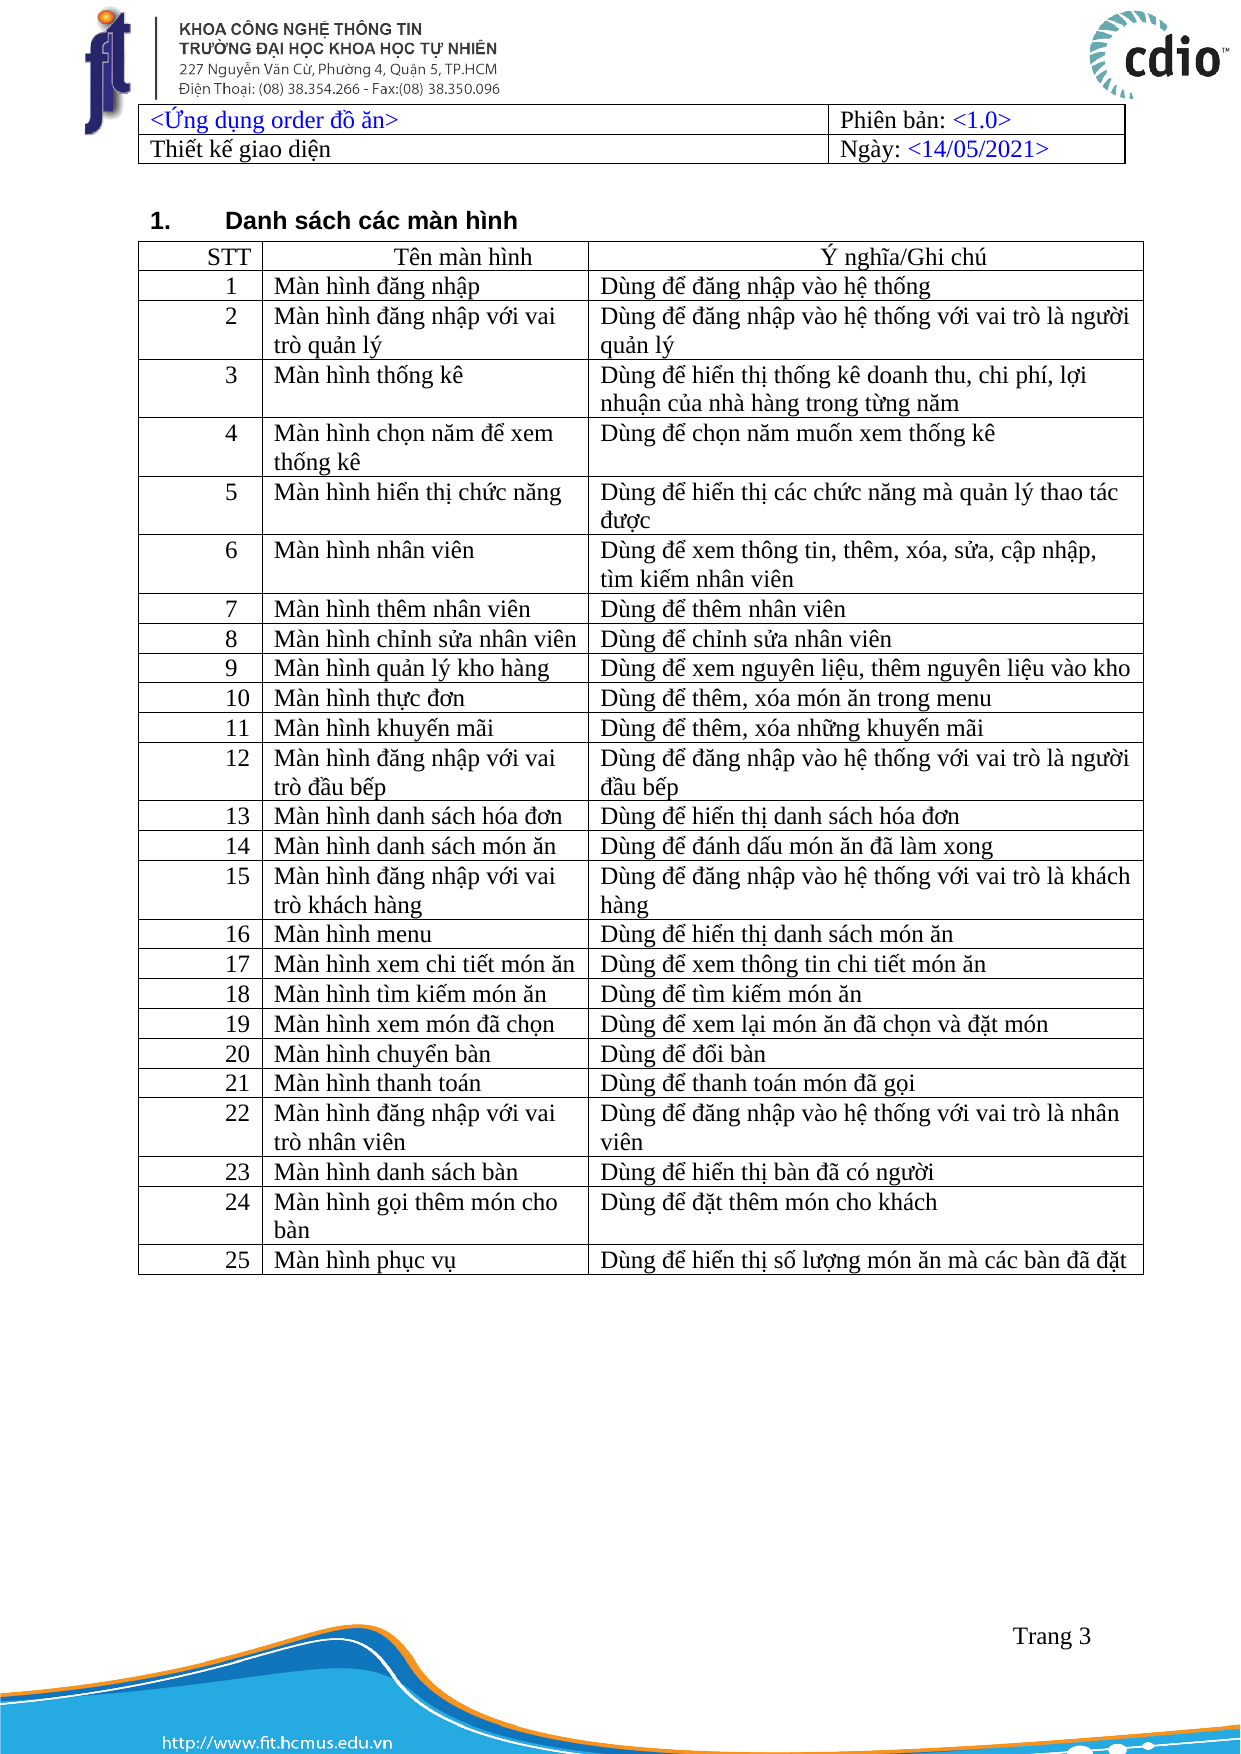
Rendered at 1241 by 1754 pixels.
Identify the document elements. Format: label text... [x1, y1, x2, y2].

table_cell Dùng để chỉnh sửa nhân viên [589, 624, 1143, 652]
table_cell Màn hình phục vụ [263, 1245, 588, 1274]
table_cell Dùng để đăng nhập vào hệ thống với vai trò là nhân viên [589, 1098, 1143, 1156]
table_cell Dùng để xem thông tin chi tiết món ăn [589, 949, 1143, 978]
table_cell Màn hình hiển thị chức năng [263, 477, 588, 534]
table_cell Màn hình thực đơn [263, 683, 588, 712]
table_cell Dùng để đăng nhập vào hệ thống [589, 271, 1143, 300]
table_cell Dùng để xem thông tin, thêm, xóa, sửa, cập nhập, tìm kiếm nhân viên [589, 535, 1143, 593]
table_cell 6 [139, 535, 262, 593]
table_cell Màn hình menu [263, 920, 588, 948]
table_cell Dùng để thanh toán món đã gọi [589, 1069, 1143, 1097]
table_cell Màn hình danh sách hóa đơn [263, 801, 588, 830]
table_cell 7 [139, 594, 262, 623]
table_cell Dùng để thêm nhân viên [589, 594, 1143, 623]
picture [829, 135, 1124, 159]
table_cell Dùng để đánh dấu món ăn đã làm xong [589, 831, 1143, 860]
table_cell 14 [139, 831, 262, 860]
picture [829, 105, 1124, 134]
table_cell Màn hình đăng nhập với vai trò khách hàng [263, 861, 588, 918]
table_cell 8 [139, 624, 262, 652]
table_cell Màn hình đăng nhập với vai trò quản lý [263, 301, 588, 359]
table_cell Dùng để hiển thị các chức năng mà quản lý thao tác được [589, 477, 1143, 534]
table_cell 24 [139, 1187, 262, 1244]
table_cell Màn hình xem chi tiết món ăn [263, 949, 588, 978]
table_cell Dùng để thêm, xóa những khuyến mãi [589, 713, 1143, 742]
table_cell Màn hình xem món đã chọn [263, 1009, 588, 1038]
table_cell Màn hình danh sách bàn [263, 1157, 588, 1186]
table_cell 11 [139, 713, 262, 742]
table_cell 15 [139, 861, 262, 918]
table_cell 17 [139, 949, 262, 978]
table_cell Màn hình chuyển bàn [263, 1039, 588, 1067]
table_cell Dùng để hiển thị thống kê doanh thu, chi phí, lợi nhuận của nhà hàng trong từng năm [589, 360, 1143, 417]
table_cell Màn hình thống kê [263, 360, 588, 417]
table_cell Màn hình đăng nhập với vai trò đầu bếp [263, 743, 588, 800]
table_cell Màn hình chọn năm để xem thống kê [263, 418, 588, 476]
table_cell Màn hình tìm kiếm món ăn [263, 979, 588, 1008]
table_cell Màn hình nhân viên [263, 535, 588, 593]
table_cell Dùng để đăng nhập vào hệ thống với vai trò là người đầu bếp [589, 743, 1143, 800]
table_cell 19 [139, 1009, 262, 1038]
table_cell Màn hình chỉnh sửa nhân viên [263, 624, 588, 652]
table_cell Dùng để đổi bàn [589, 1039, 1143, 1067]
table_header Tên màn hình [263, 242, 588, 270]
table_cell 1 [139, 271, 262, 300]
picture [139, 135, 828, 159]
table_cell 2 [139, 301, 262, 359]
table_cell 9 [139, 654, 262, 682]
table_cell Màn hình thanh toán [263, 1069, 588, 1097]
table_cell 3 [139, 360, 262, 417]
picture [0, 1621, 1241, 1754]
picture [61, 0, 1241, 159]
table_header Ý nghĩa/Ghi chú [589, 242, 1143, 270]
table_cell Dùng để thêm, xóa món ăn trong menu [589, 683, 1143, 712]
table_cell 4 [139, 418, 262, 476]
table_cell Dùng để hiển thị danh sách hóa đơn [589, 801, 1143, 830]
table_cell Dùng để đặt thêm món cho khách [589, 1187, 1143, 1244]
table_cell Màn hình danh sách món ăn [263, 831, 588, 860]
table_cell 10 [139, 683, 262, 712]
table_cell Dùng để xem nguyên liệu, thêm nguyên liệu vào kho [589, 654, 1143, 682]
table_cell 5 [139, 477, 262, 534]
picture [139, 105, 828, 134]
table_cell 12 [139, 743, 262, 800]
table_cell 25 [139, 1245, 262, 1274]
table_cell Dùng để tìm kiếm món ăn [589, 979, 1143, 1008]
table_cell 16 [139, 920, 262, 948]
table_cell Màn hình quản lý kho hàng [263, 654, 588, 682]
subtitle Danh sách các màn hình [150, 206, 1090, 234]
table_cell Màn hình khuyến mãi [263, 713, 588, 742]
table_cell Dùng để hiển thị danh sách món ăn [589, 920, 1143, 948]
table_cell Dùng để hiển thị bàn đã có người [589, 1157, 1143, 1186]
table_cell Dùng để hiển thị số lượng món ăn mà các bàn đã đặt [589, 1245, 1143, 1274]
table_cell 22 [139, 1098, 262, 1156]
table_cell Dùng để đăng nhập vào hệ thống với vai trò là khách hàng [589, 861, 1143, 918]
table_cell Màn hình đăng nhập [263, 271, 588, 300]
table_cell 21 [139, 1069, 262, 1097]
table_cell 20 [139, 1039, 262, 1067]
table_cell 18 [139, 979, 262, 1008]
table_header STT [139, 242, 262, 270]
table_cell Dùng để xem lại món ăn đã chọn và đặt món [589, 1009, 1143, 1038]
table_cell Dùng để chọn năm muốn xem thống kê [589, 418, 1143, 476]
table_cell Màn hình đăng nhập với vai trò nhân viên [263, 1098, 588, 1156]
table_cell 13 [139, 801, 262, 830]
table_cell Dùng để đăng nhập vào hệ thống với vai trò là người quản lý [589, 301, 1143, 359]
table_cell Màn hình gọi thêm món cho bàn [263, 1187, 588, 1244]
table_cell Màn hình thêm nhân viên [263, 594, 588, 623]
table_cell 23 [139, 1157, 262, 1186]
